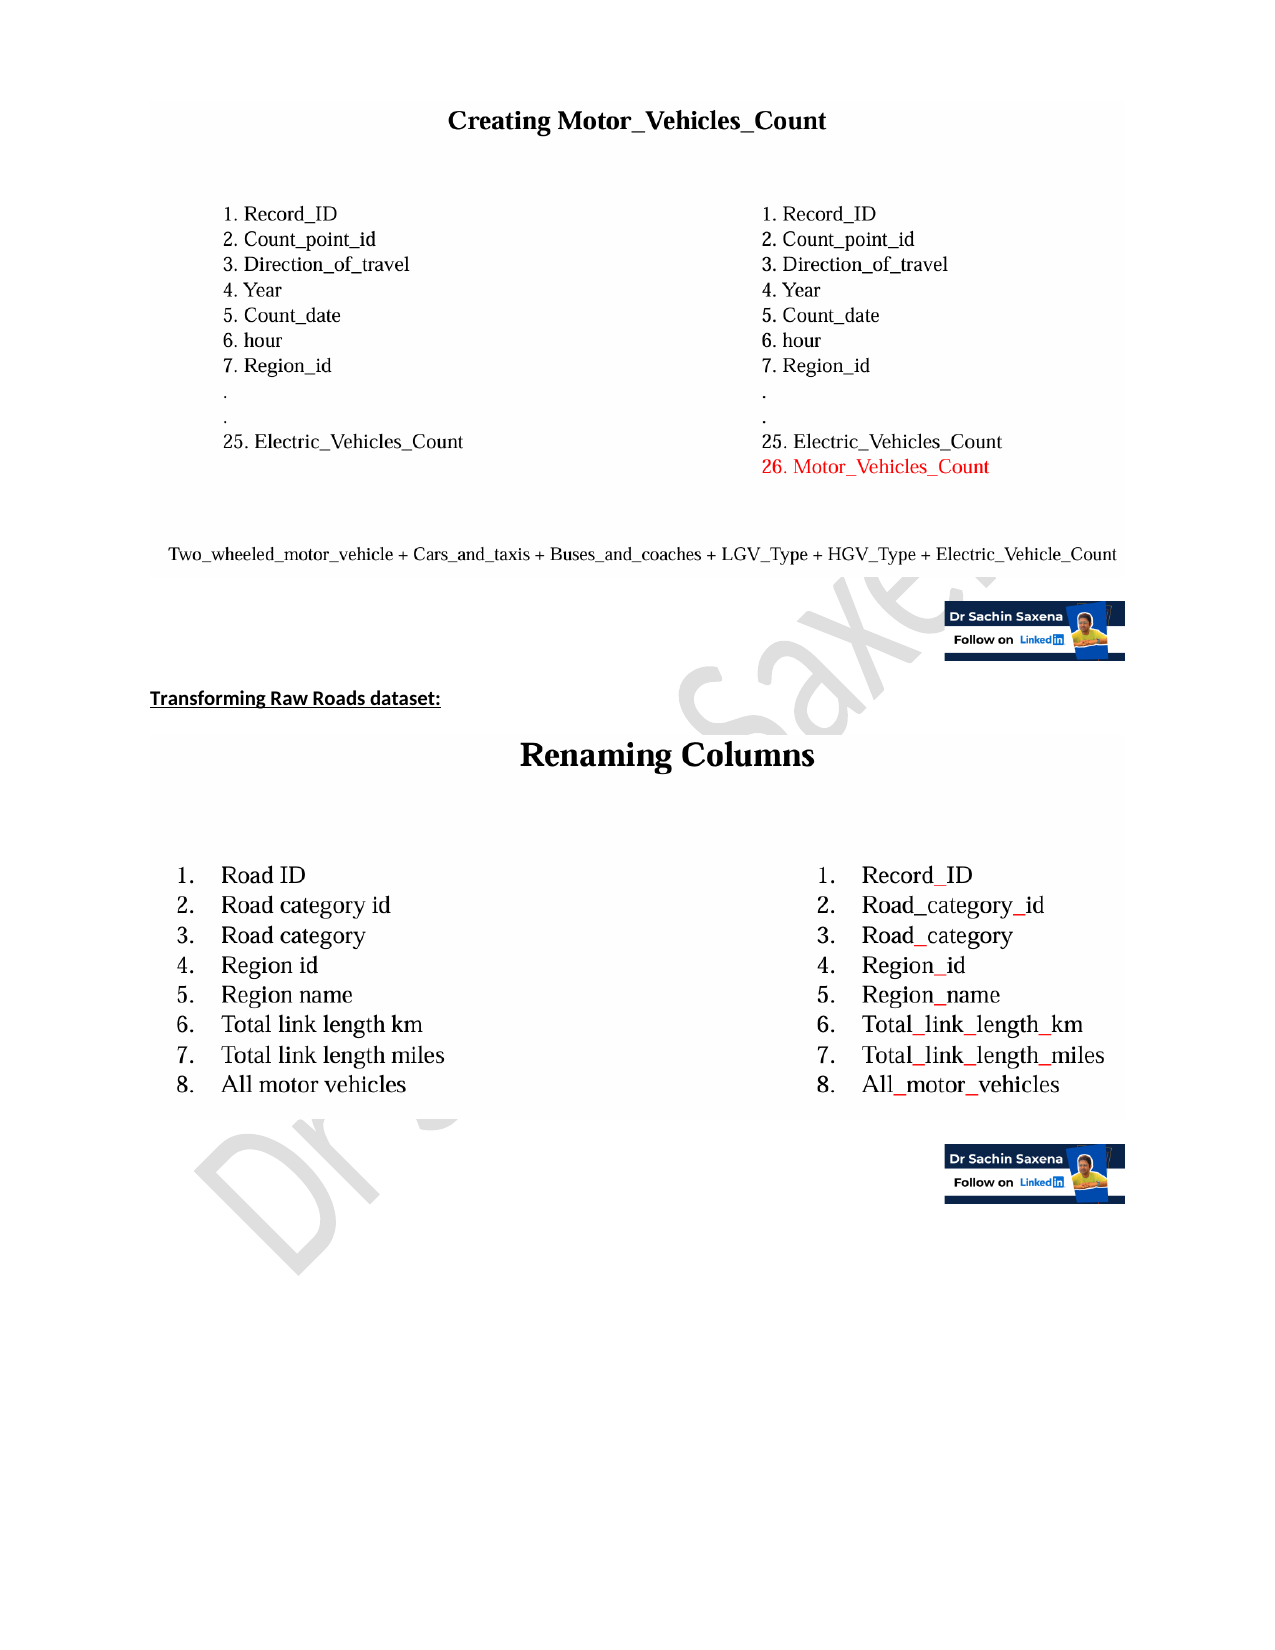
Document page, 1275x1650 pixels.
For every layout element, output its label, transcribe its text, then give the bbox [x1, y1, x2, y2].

picture [944, 601, 1125, 661]
picture [150, 101, 1125, 577]
text Transforming Raw Roads dataset: [150, 685, 1125, 711]
picture [944, 1144, 1125, 1204]
picture [150, 735, 1125, 1119]
